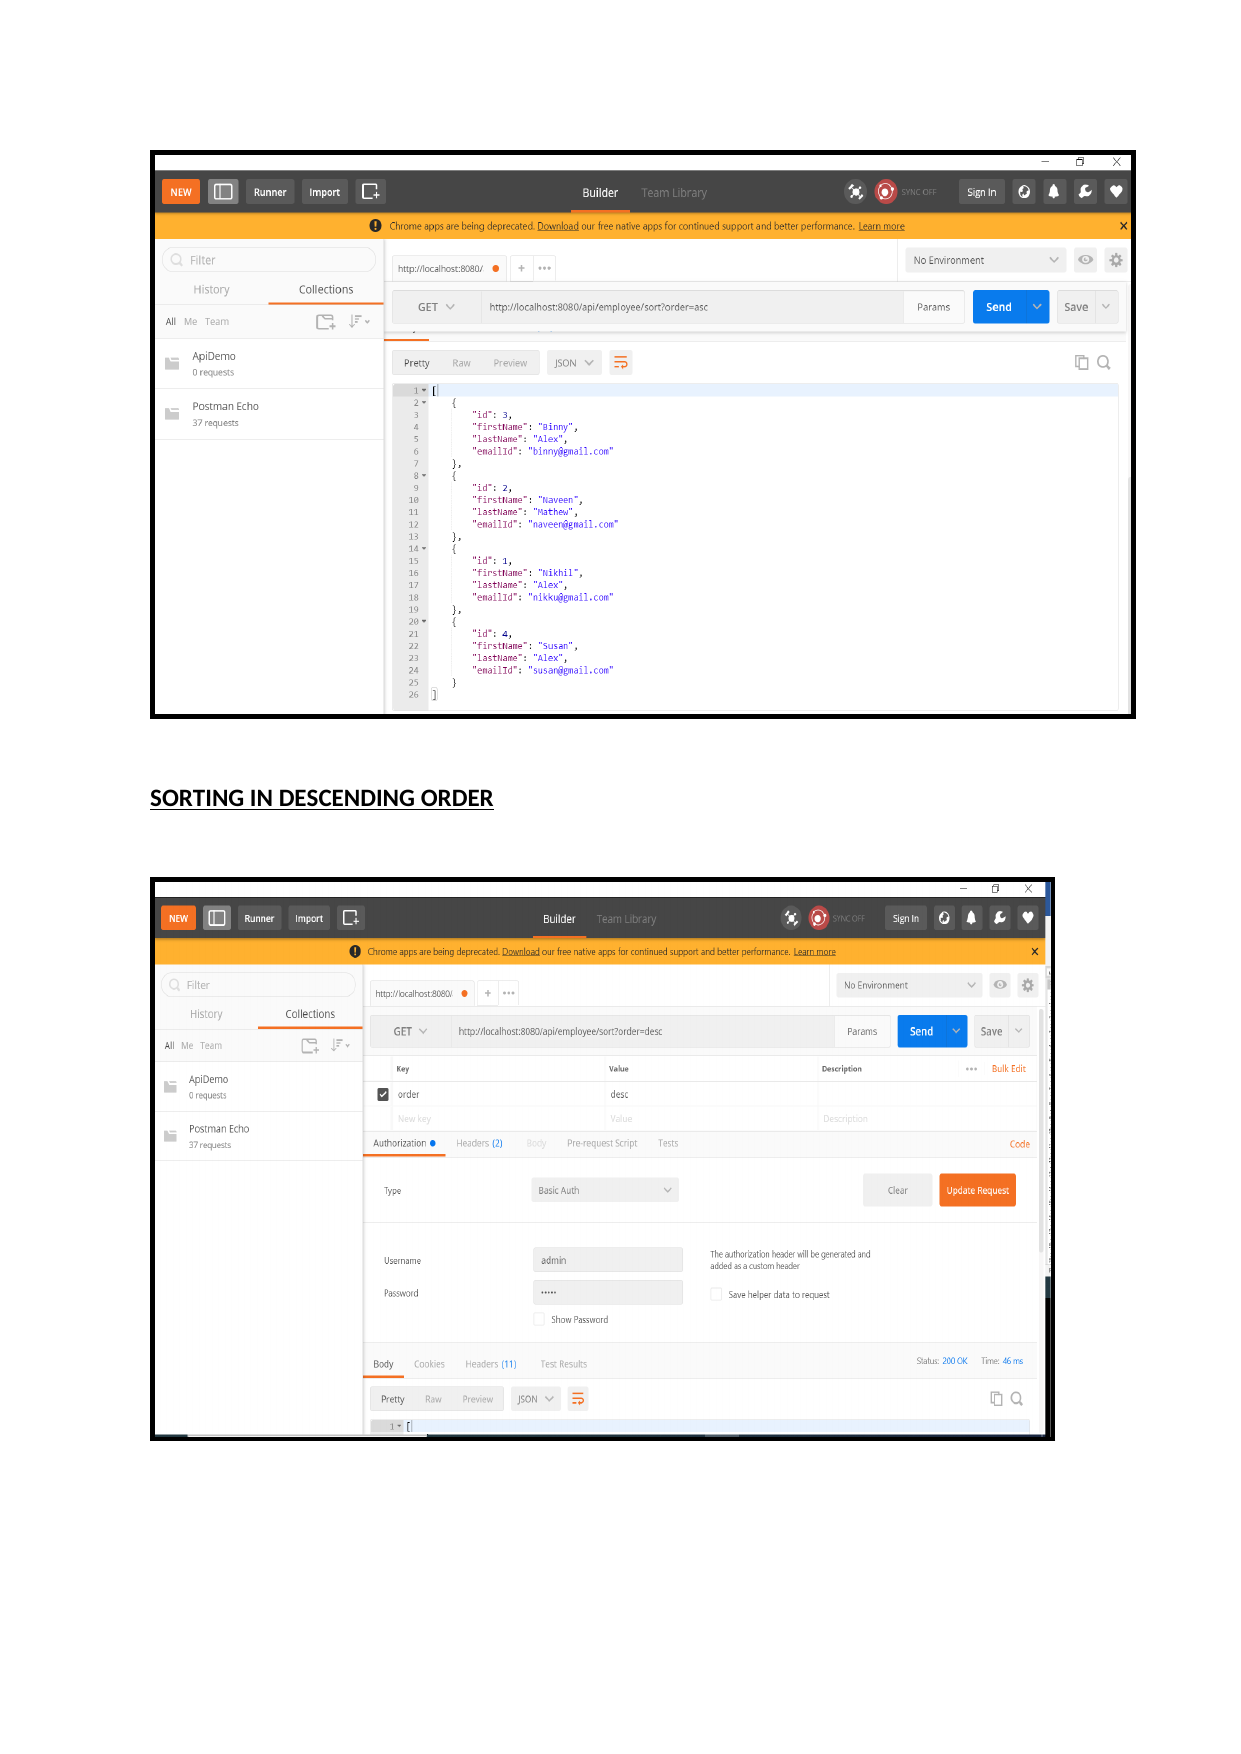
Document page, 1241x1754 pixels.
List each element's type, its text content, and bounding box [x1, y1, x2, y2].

picture [155, 882, 1051, 1437]
text SORTING IN DESCENDING ORDER [150, 783, 1090, 813]
picture [155, 155, 1131, 714]
